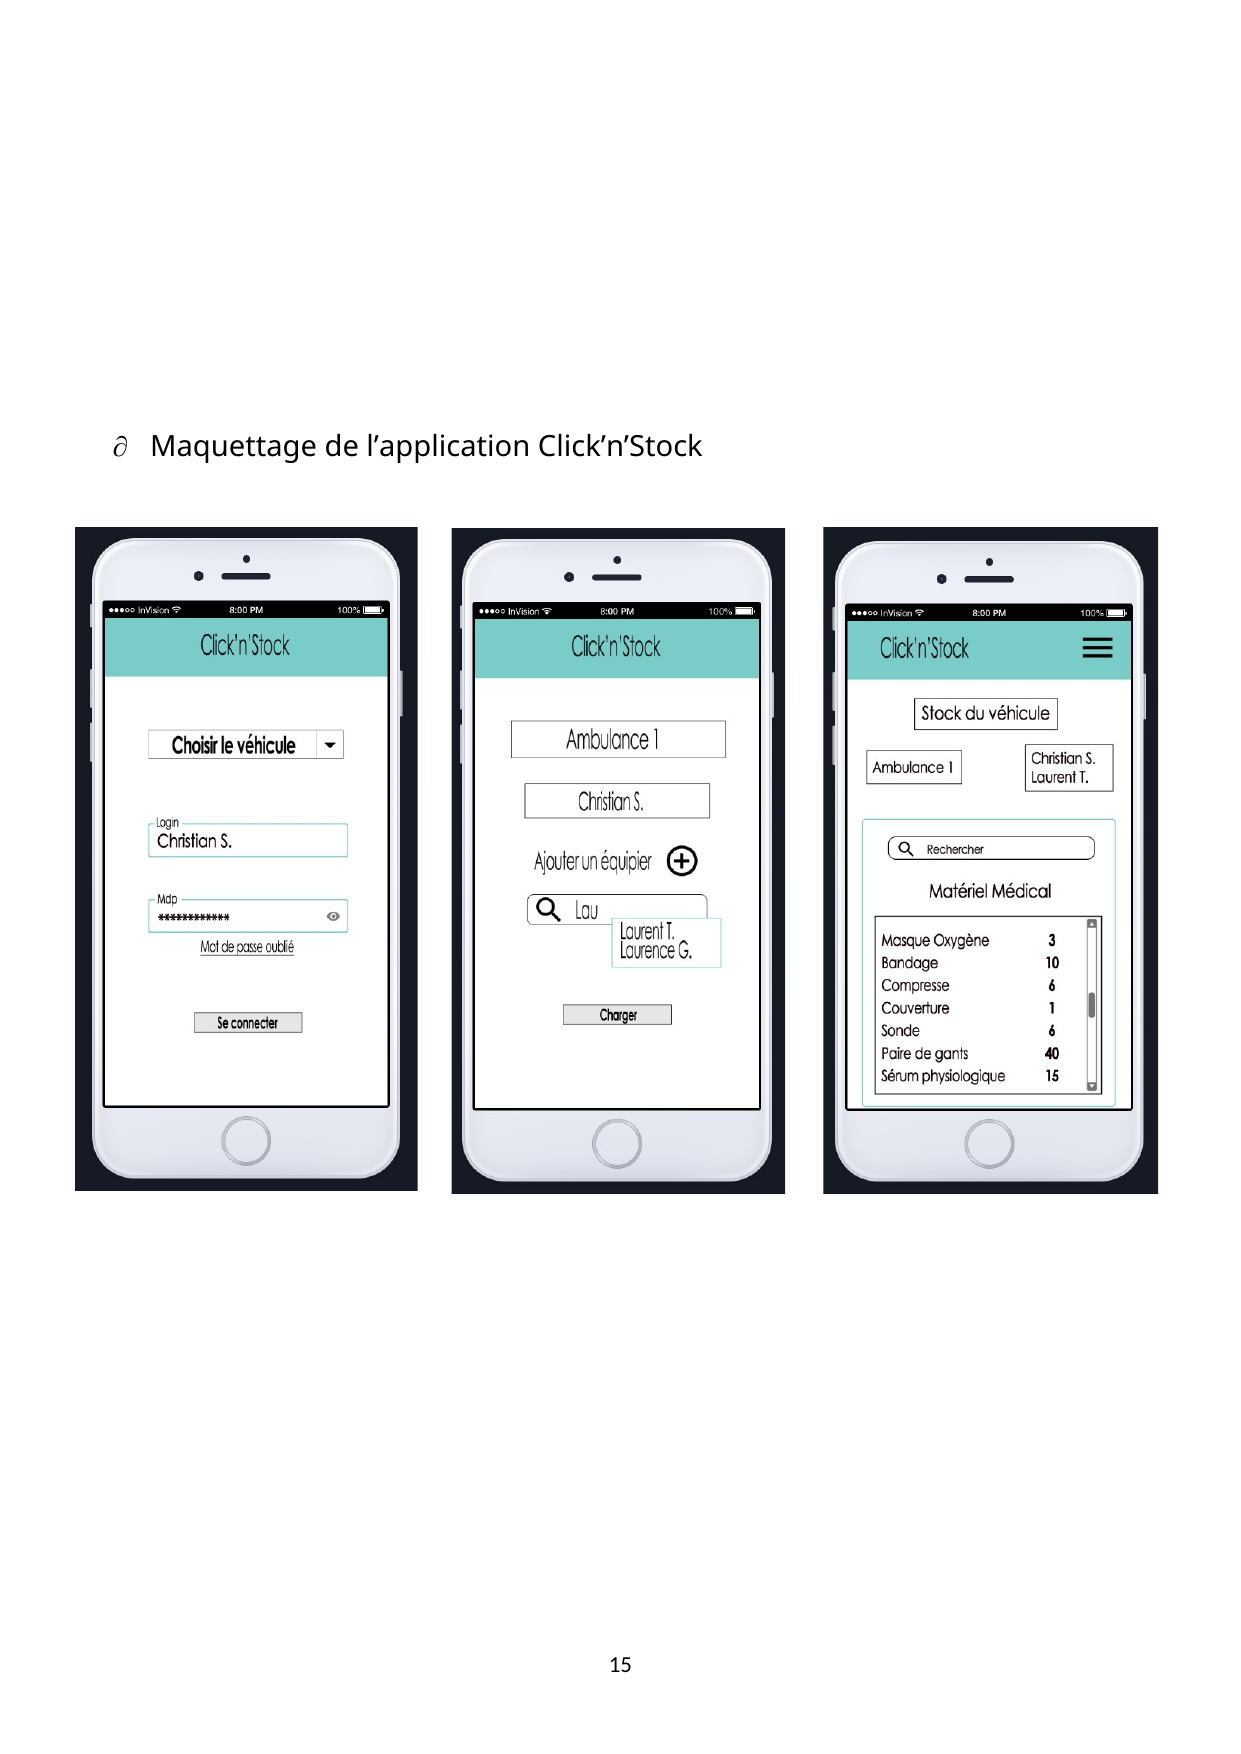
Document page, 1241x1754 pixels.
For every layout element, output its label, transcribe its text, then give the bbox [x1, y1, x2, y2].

picture [75, 527, 418, 1191]
list Maquettage de l’application Click’n’Stock [112, 425, 1165, 465]
picture [451, 528, 786, 1194]
picture [823, 527, 1159, 1194]
